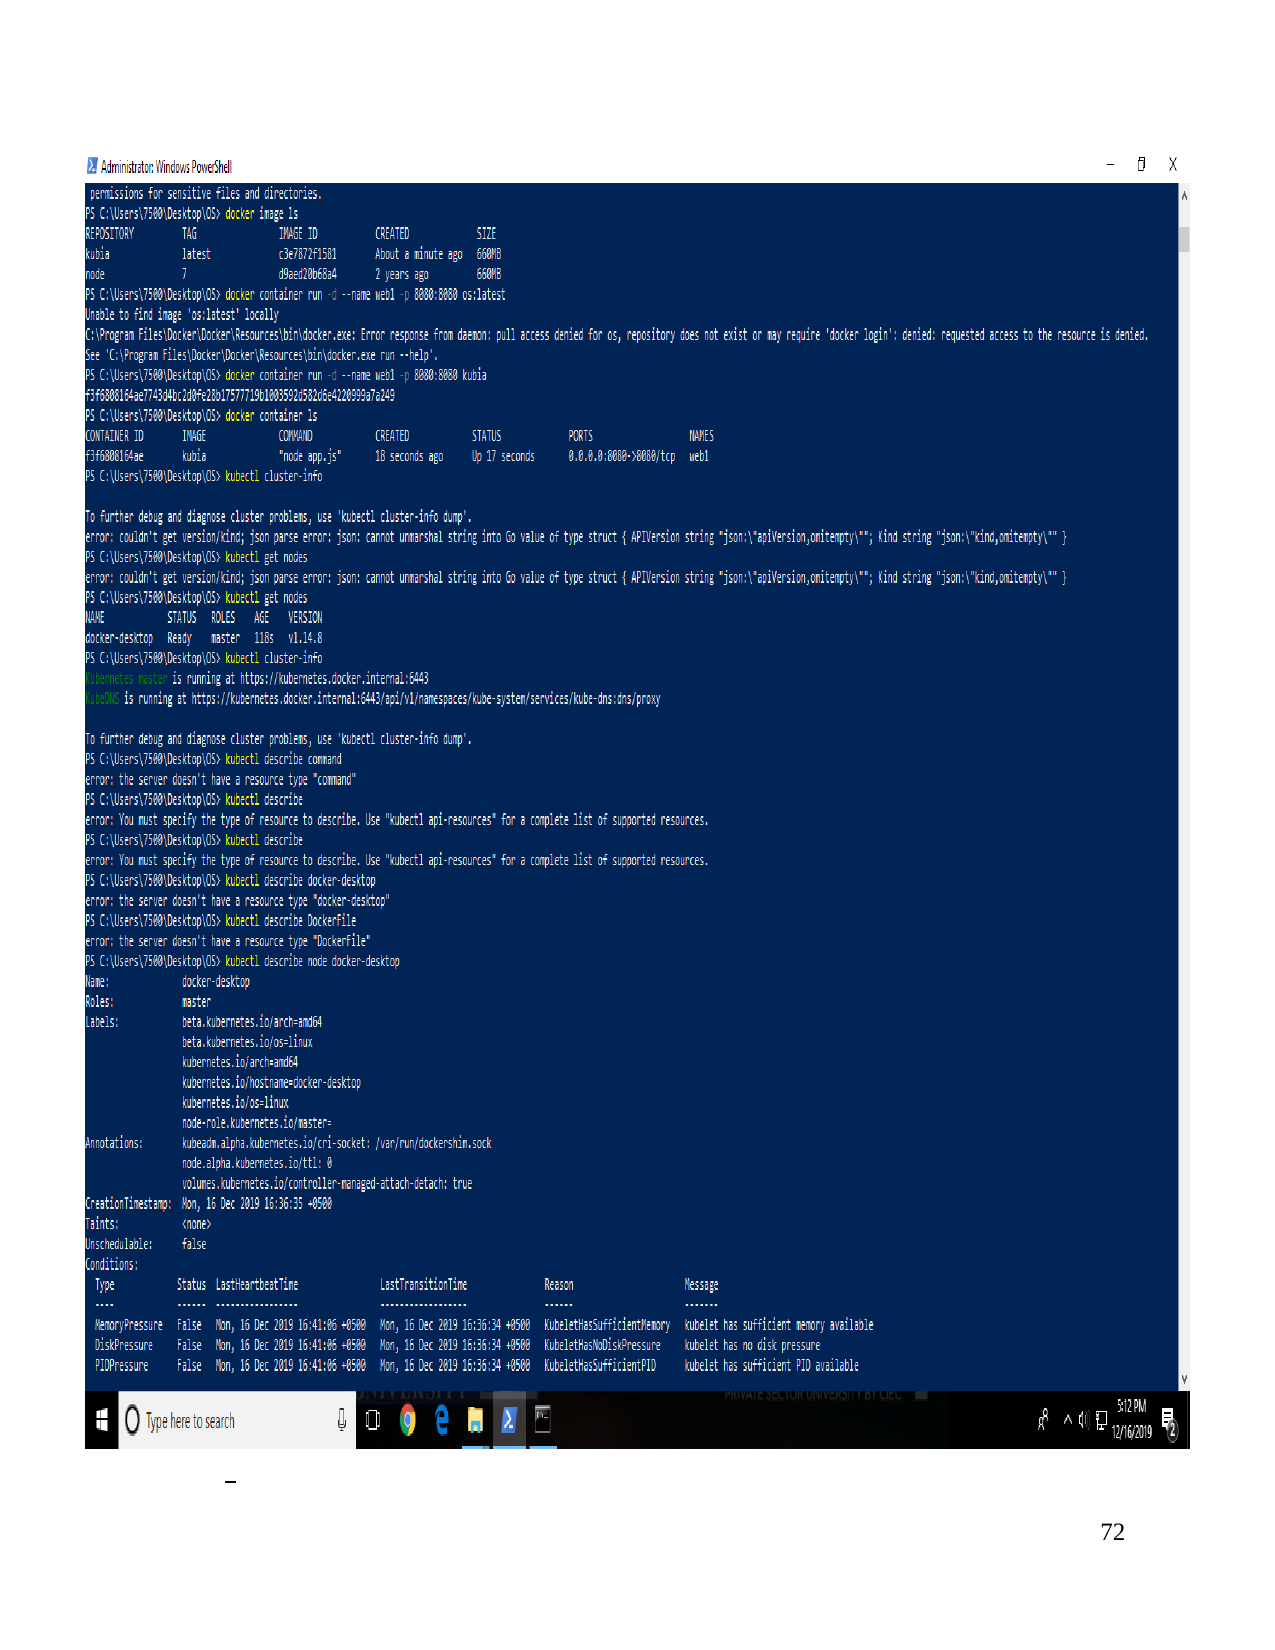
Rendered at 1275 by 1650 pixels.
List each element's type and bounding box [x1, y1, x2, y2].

picture [85, 150, 1190, 1449]
